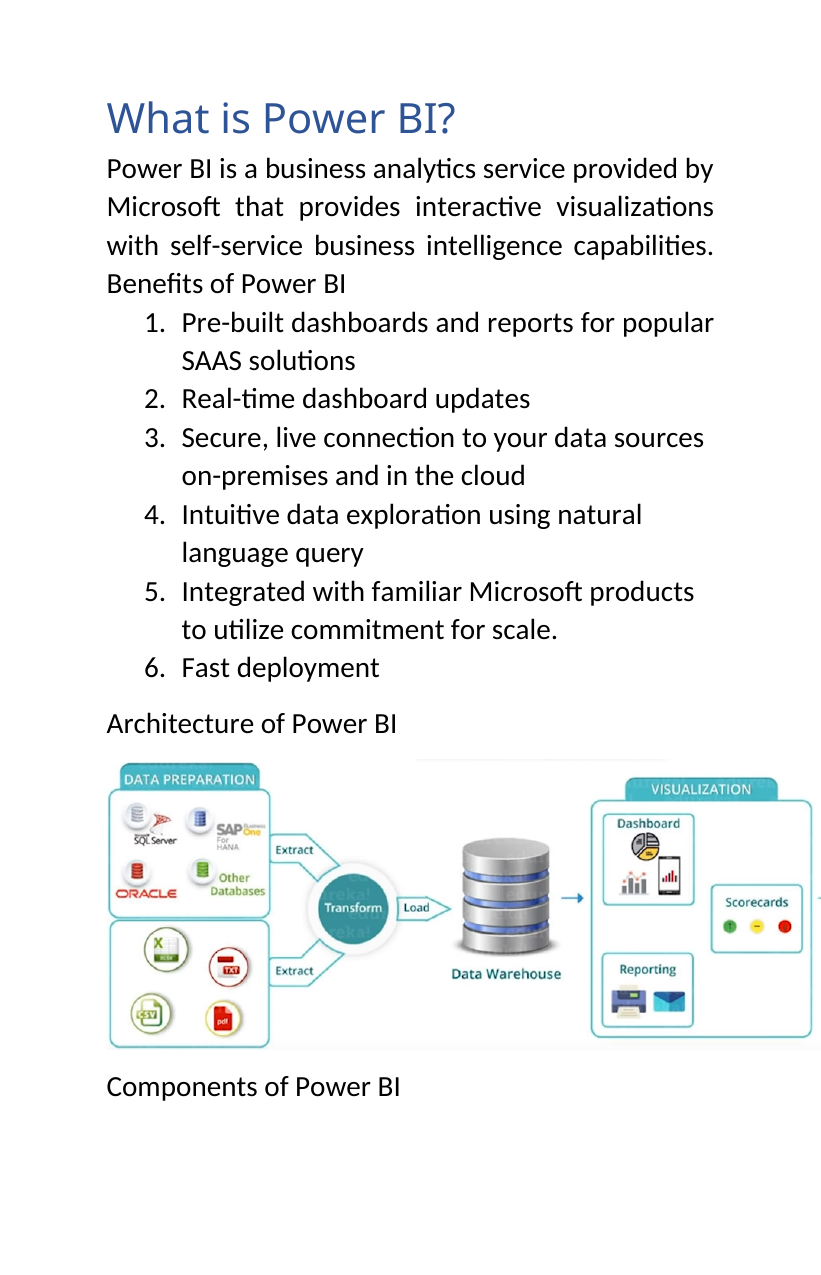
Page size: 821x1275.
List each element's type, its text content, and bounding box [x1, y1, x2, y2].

picture [106, 759, 821, 1050]
text Components of Power BI [106, 1068, 714, 1104]
list Intuitive data exploration using natural language query [144, 496, 714, 570]
subtitle What is Power BI? [106, 89, 714, 145]
list Pre-built dashboards and reports for popular SAAS solutions [144, 304, 714, 378]
text Power BI is a business analytics service provided by Microsoft that provides interactive visualizations with self-service business intelligence capabilities. Benefits of Power BI [106, 150, 714, 301]
list Real-time dashboard updates [144, 381, 714, 416]
text Architecture of Power BI [106, 705, 714, 740]
list Fast deployment [144, 649, 714, 685]
list Secure, live connection to your data sources on-premises and in the cloud [144, 419, 714, 493]
list Integrated with familiar Microsoft products to utilize commitment for scale. [144, 573, 714, 647]
